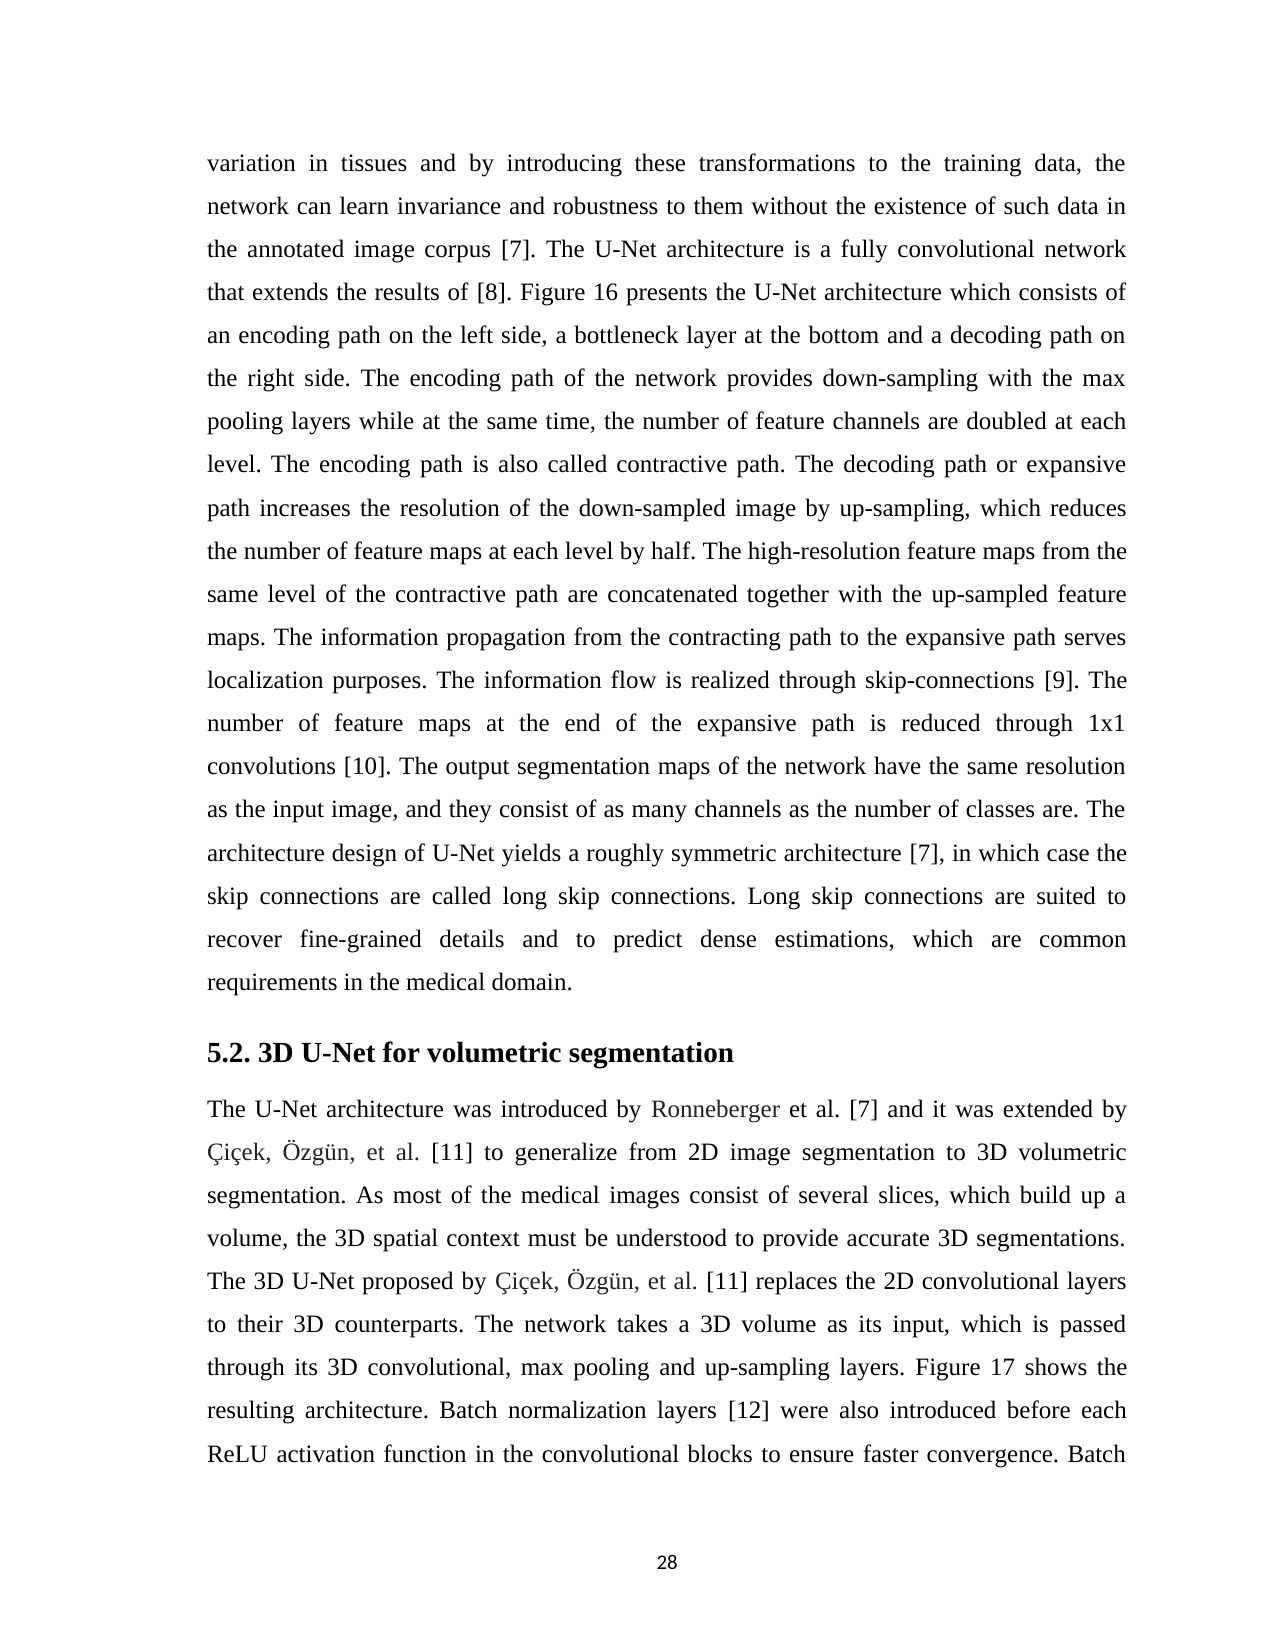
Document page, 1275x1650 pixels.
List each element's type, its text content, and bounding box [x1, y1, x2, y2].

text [207, 1094, 1127, 1467]
subtitle 5.2. 3D U-Net for volumetric segmentation [207, 1035, 1127, 1069]
